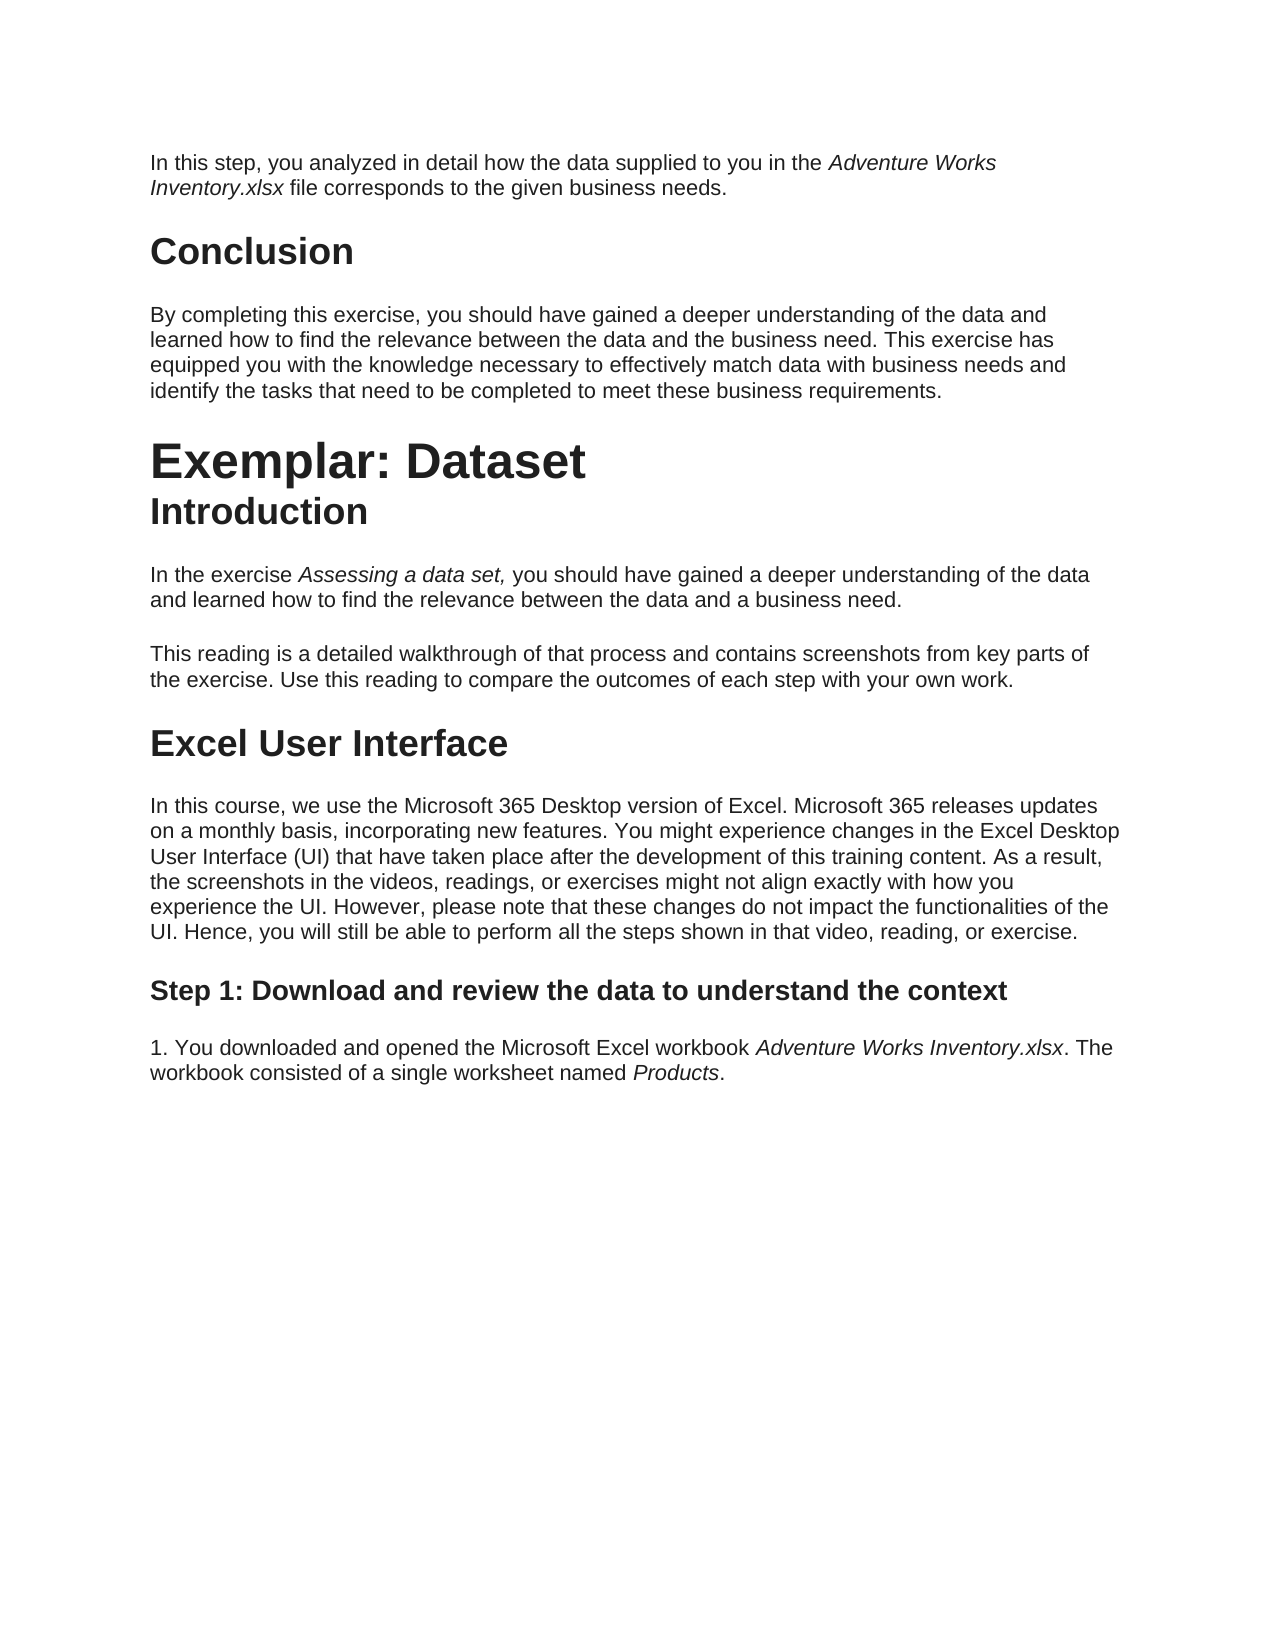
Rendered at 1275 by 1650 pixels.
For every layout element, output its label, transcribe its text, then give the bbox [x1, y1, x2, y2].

text By completing this exercise, you should have gained a deeper understanding of the data and learned how to find the relevance between the data and the business need. This exercise has equipped you with the knowledge necessary to effectively match data with business needs and identify the tasks that need to be completed to meet these business requirements. [150, 302, 1125, 403]
text Introduction [150, 489, 1125, 532]
text In the exercise Assessing a data set, you should have gained a deeper understanding of the data and learned how to find the relevance between the data and a business need. [150, 562, 1125, 612]
text Exemplar: Dataset [150, 432, 1125, 489]
text Conclusion [150, 229, 1125, 273]
text Excel User Interface [150, 721, 1125, 764]
text This reading is a detailed walkthrough of that process and contains screenshots from key parts of the exercise. Use this reading to compare the outcomes of each step with your own work. [150, 641, 1125, 692]
text 1. You downloaded and opened the Microsoft Excel workbook Adventure Works Inventory.xlsx. The workbook consisted of a single worksheet named Products. [150, 1035, 1125, 1086]
text In this course, we use the Microsoft 365 Desktop version of Excel. Microsoft 365 releases updates on a monthly basis, incorporating new features. You might experience changes in the Excel Desktop User Interface (UI) that have taken place after the development of this training content. As a result, the screenshots in the videos, readings, or exercises might not align exactly with how you experience the UI. However, please note that these changes do not impact the functionalities of the UI. Hence, you will still be able to perform all the steps shown in that video, reading, or exercise. [150, 793, 1125, 944]
text Step 1: Download and review the data to understand the context [150, 973, 1125, 1006]
text In this step, you analyzed in detail how the data supplied to you in the Adventure Works Inventory.xlsx file corresponds to the given business needs. [150, 150, 1125, 200]
